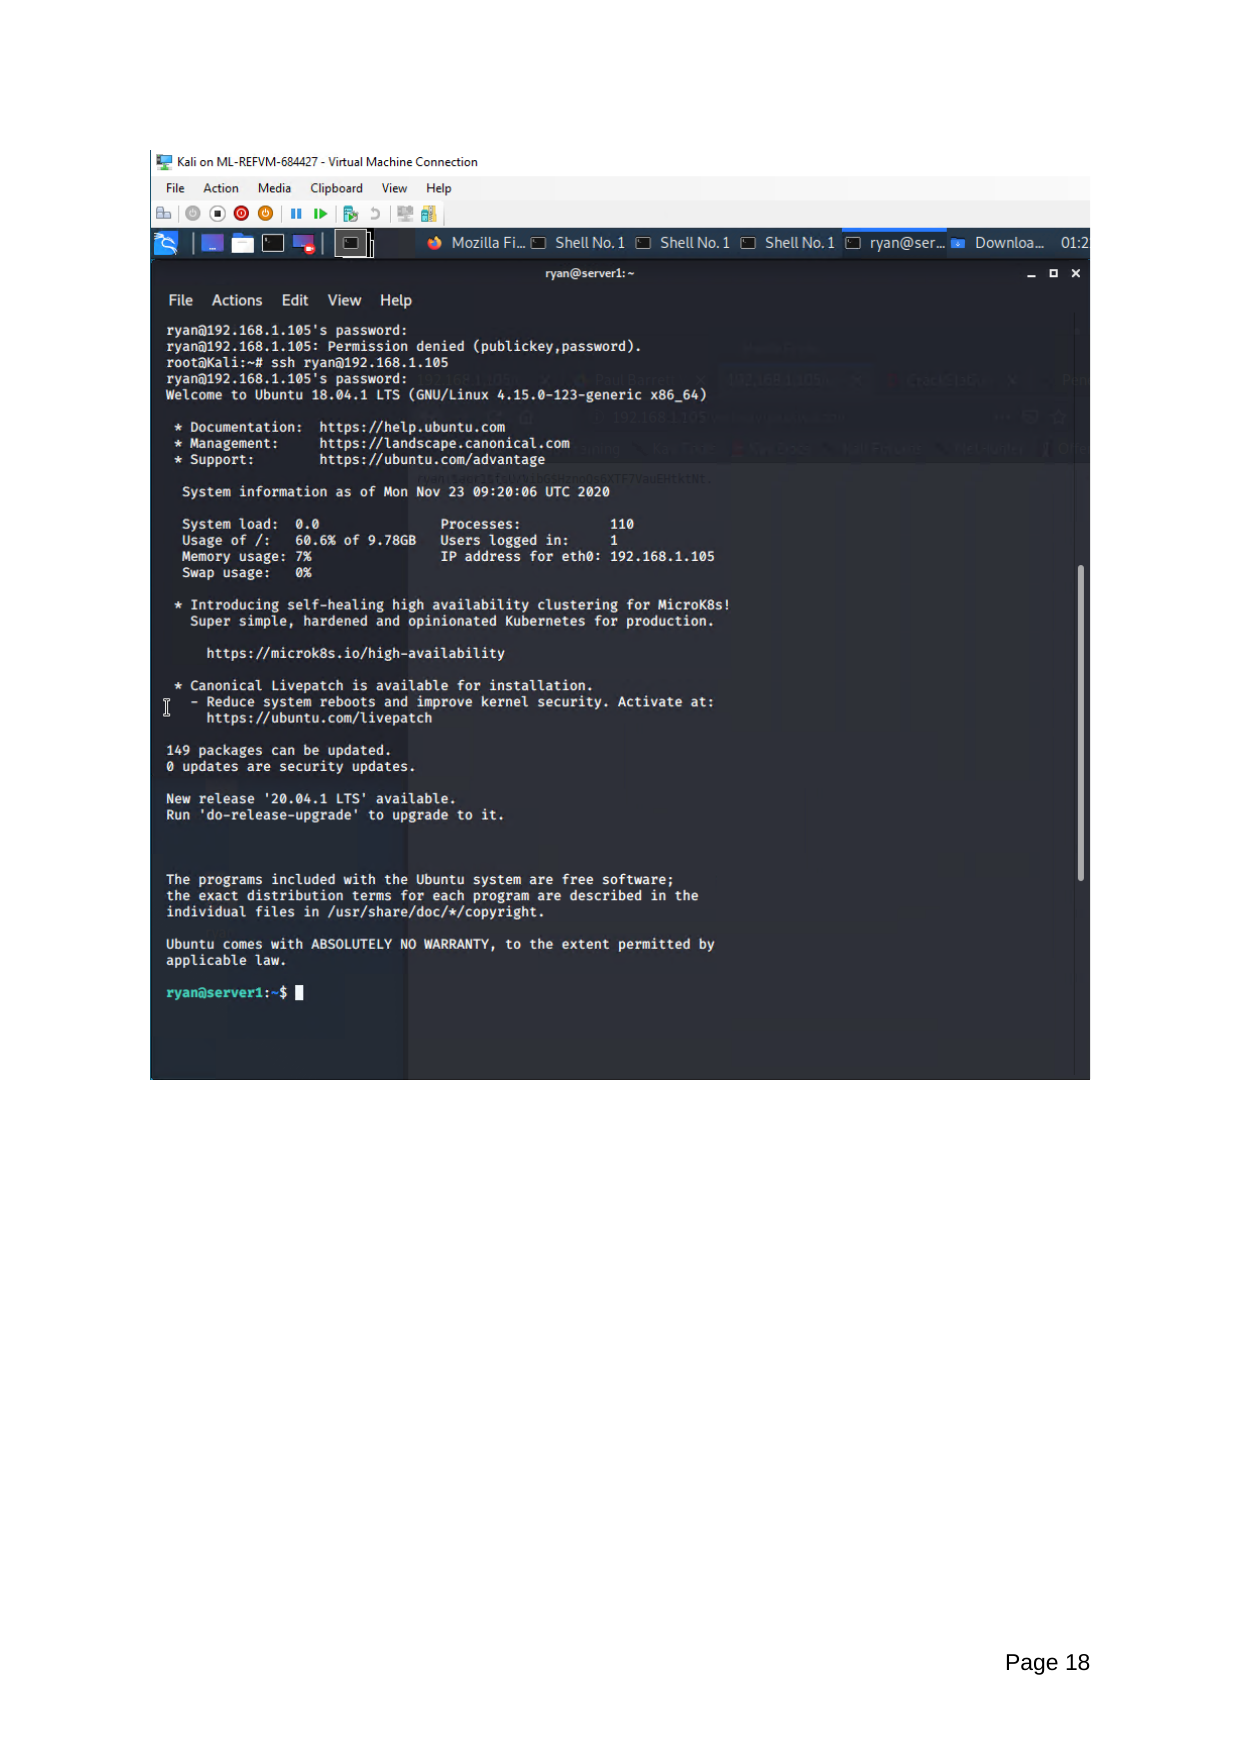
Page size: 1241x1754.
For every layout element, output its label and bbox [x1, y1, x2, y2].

picture [150, 150, 1091, 1080]
